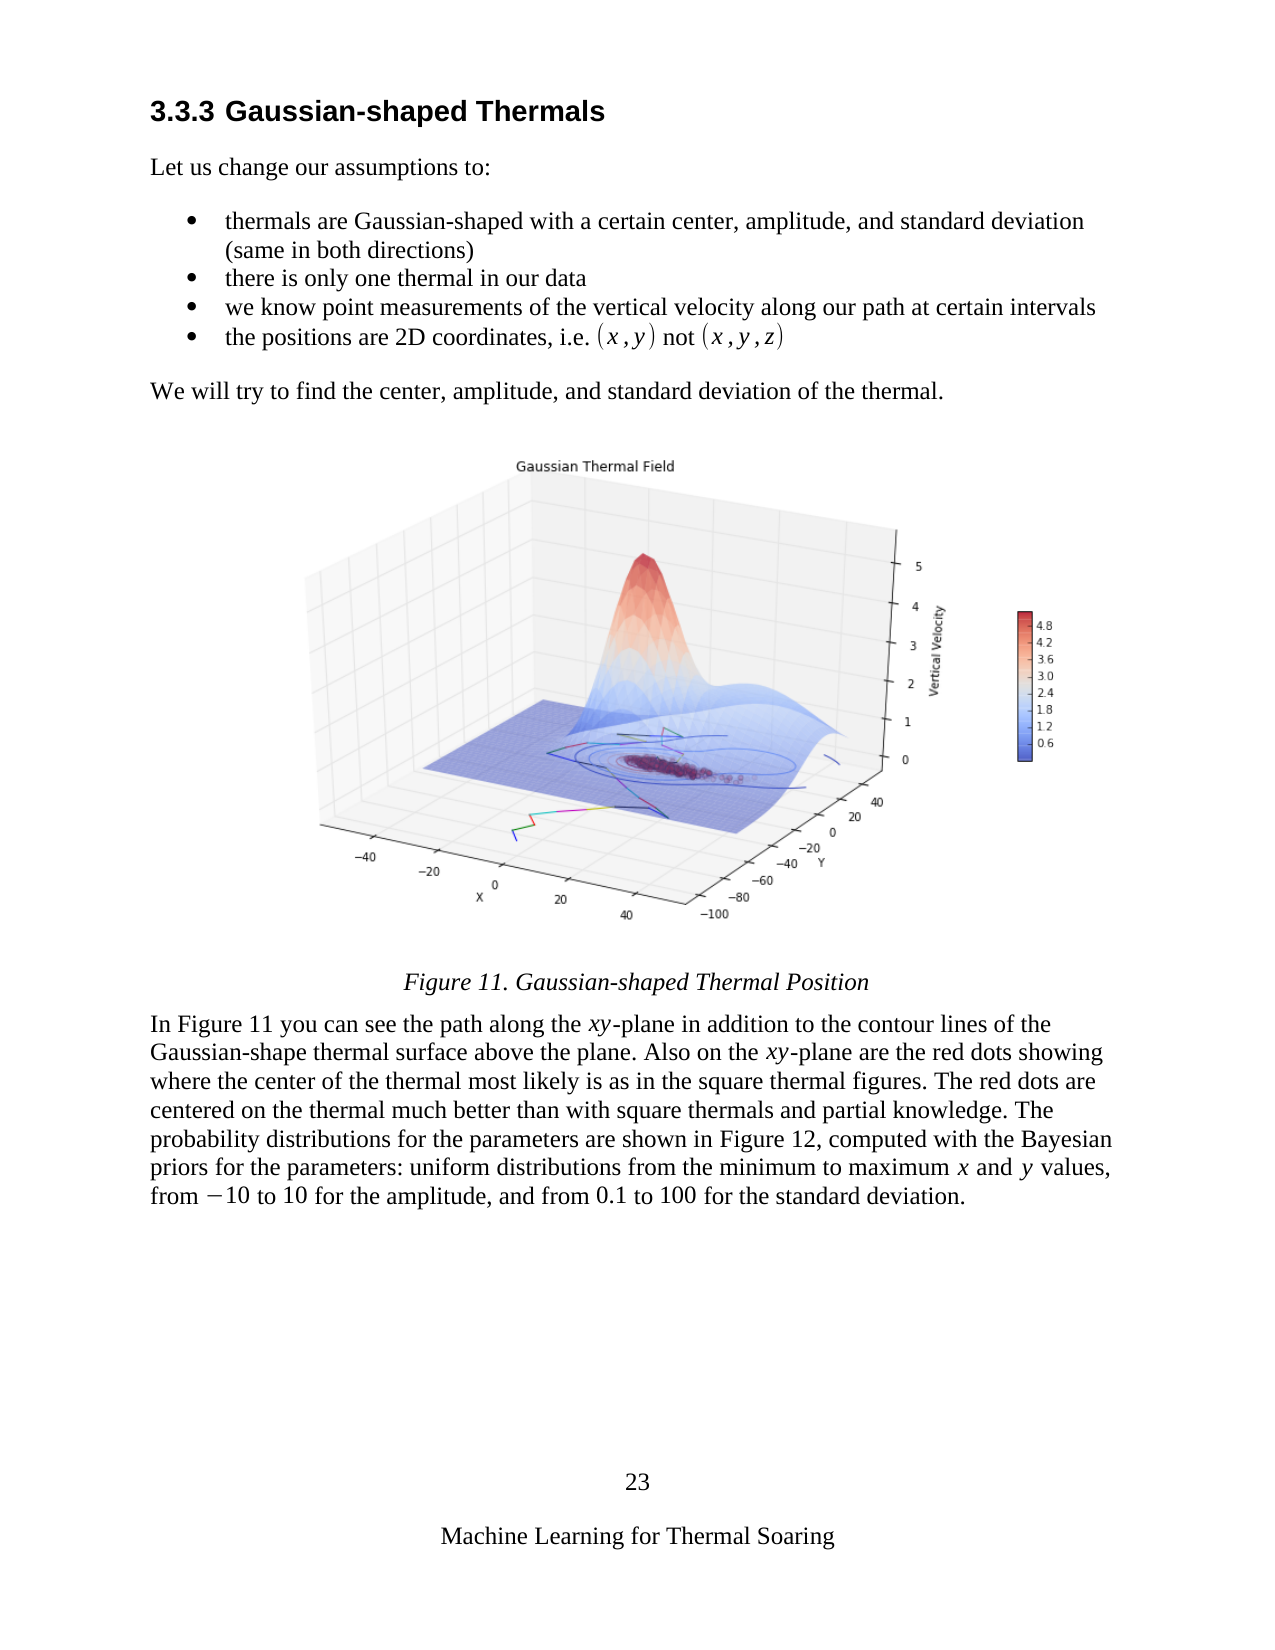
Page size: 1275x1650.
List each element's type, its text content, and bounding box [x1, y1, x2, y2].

list there is only one thermal in our data [187, 263, 1125, 292]
list the positions are 2D coordinates, i.e. not [187, 321, 1125, 351]
text We will try to find the center, amplitude, and standard deviation of the thermal. [150, 376, 1125, 405]
text Let us change our assumptions to: [150, 152, 1125, 181]
subtitle Gaussian-shaped Thermals [150, 94, 1125, 127]
list we know point measurements of the vertical velocity along our path at certain intervals [187, 292, 1125, 321]
text Figure . Gaussian-shaped Thermal Position [150, 967, 1125, 996]
picture [213, 429, 1062, 943]
list thermals are Gaussian-shaped with a certain center, amplitude, and standard deviation (same in both directions) [187, 206, 1125, 263]
